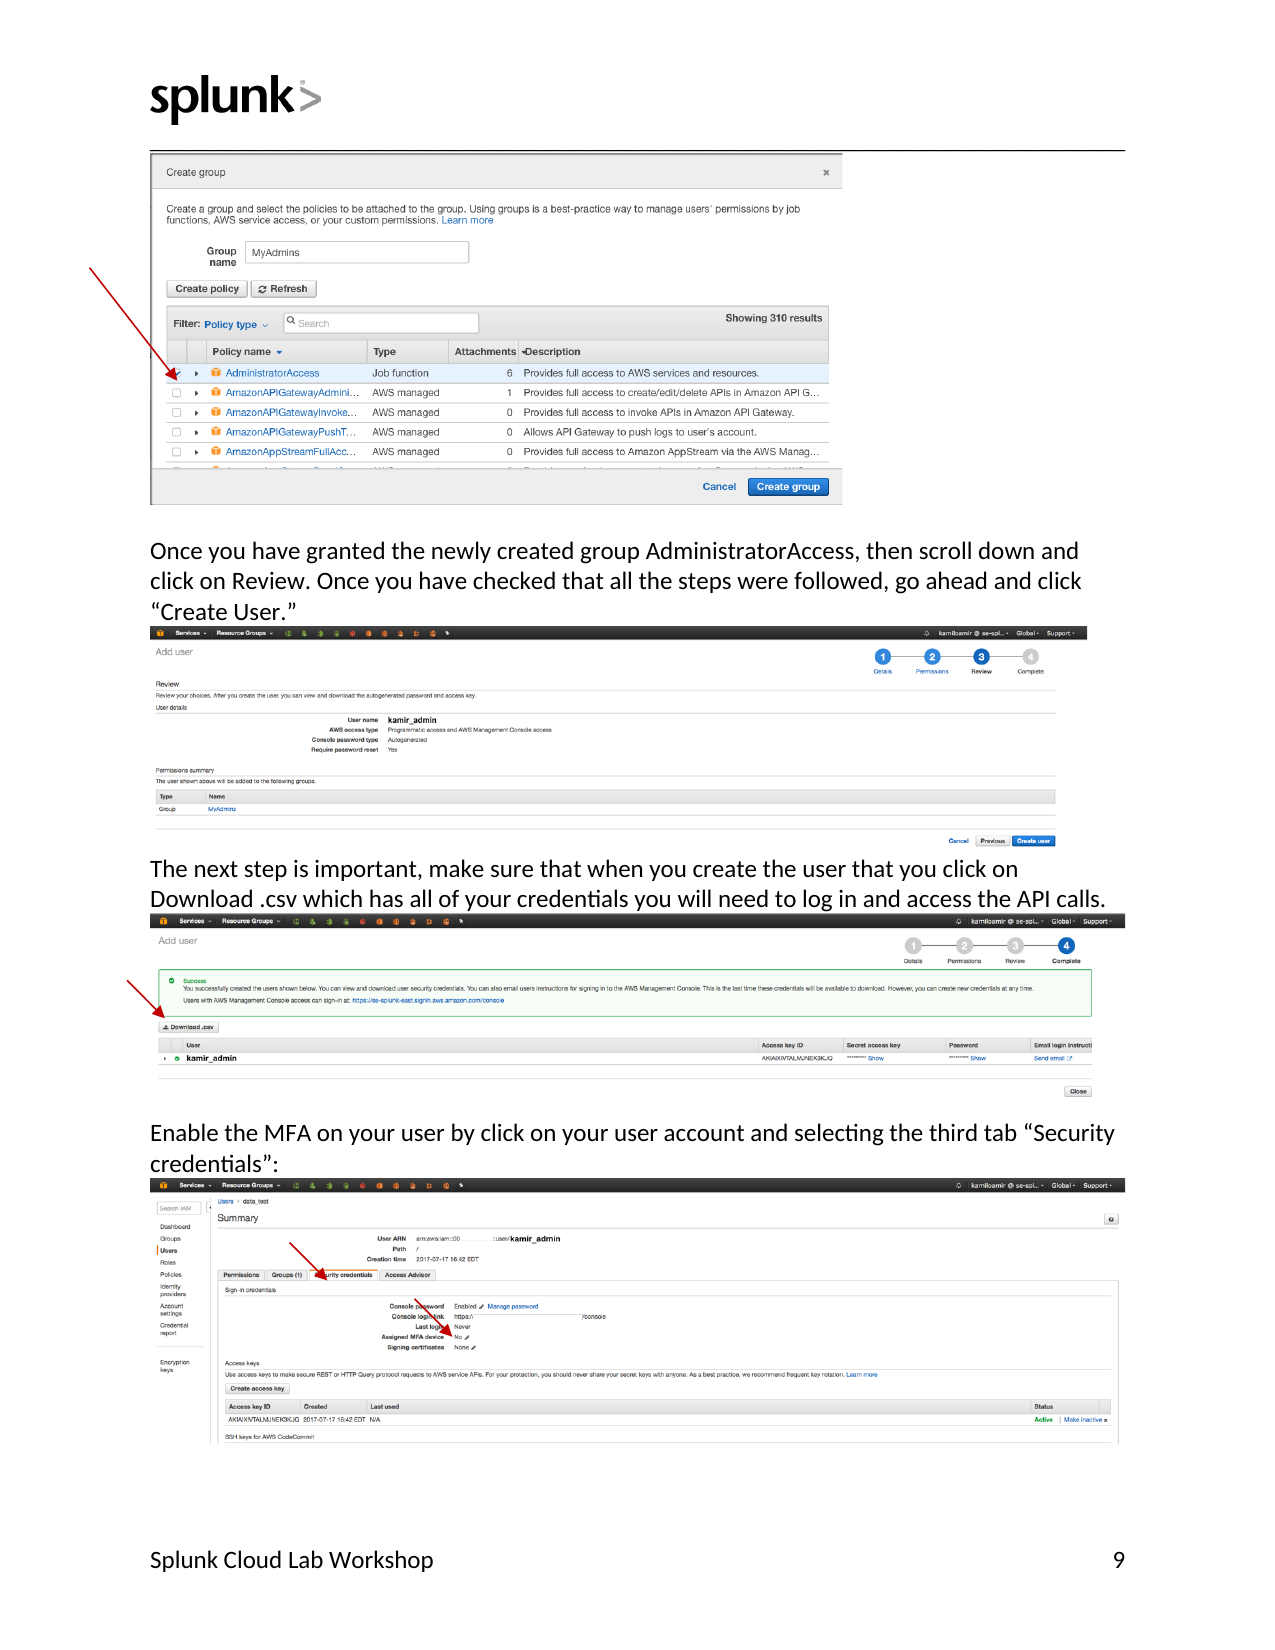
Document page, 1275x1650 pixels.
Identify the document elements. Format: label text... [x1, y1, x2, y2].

picture [150, 75, 321, 125]
picture [150, 913, 1125, 1118]
picture [150, 626, 1088, 853]
picture [150, 153, 843, 505]
text The next step is important, make sure that when you create the user that you click on Download .csv which has all of your credentials you will need to log in and access the API calls. [150, 853, 1125, 913]
picture [150, 1178, 1125, 1456]
text Enable the MFA on your user by click on your user account and selecting the third tab “Security credentials”: [150, 1118, 1125, 1178]
text Once you have granted the newly created group AdministratorAccess, then scroll down and click on Review. Once you have checked that all the steps were followed, go ahead and click “Create User.” [150, 535, 1125, 626]
